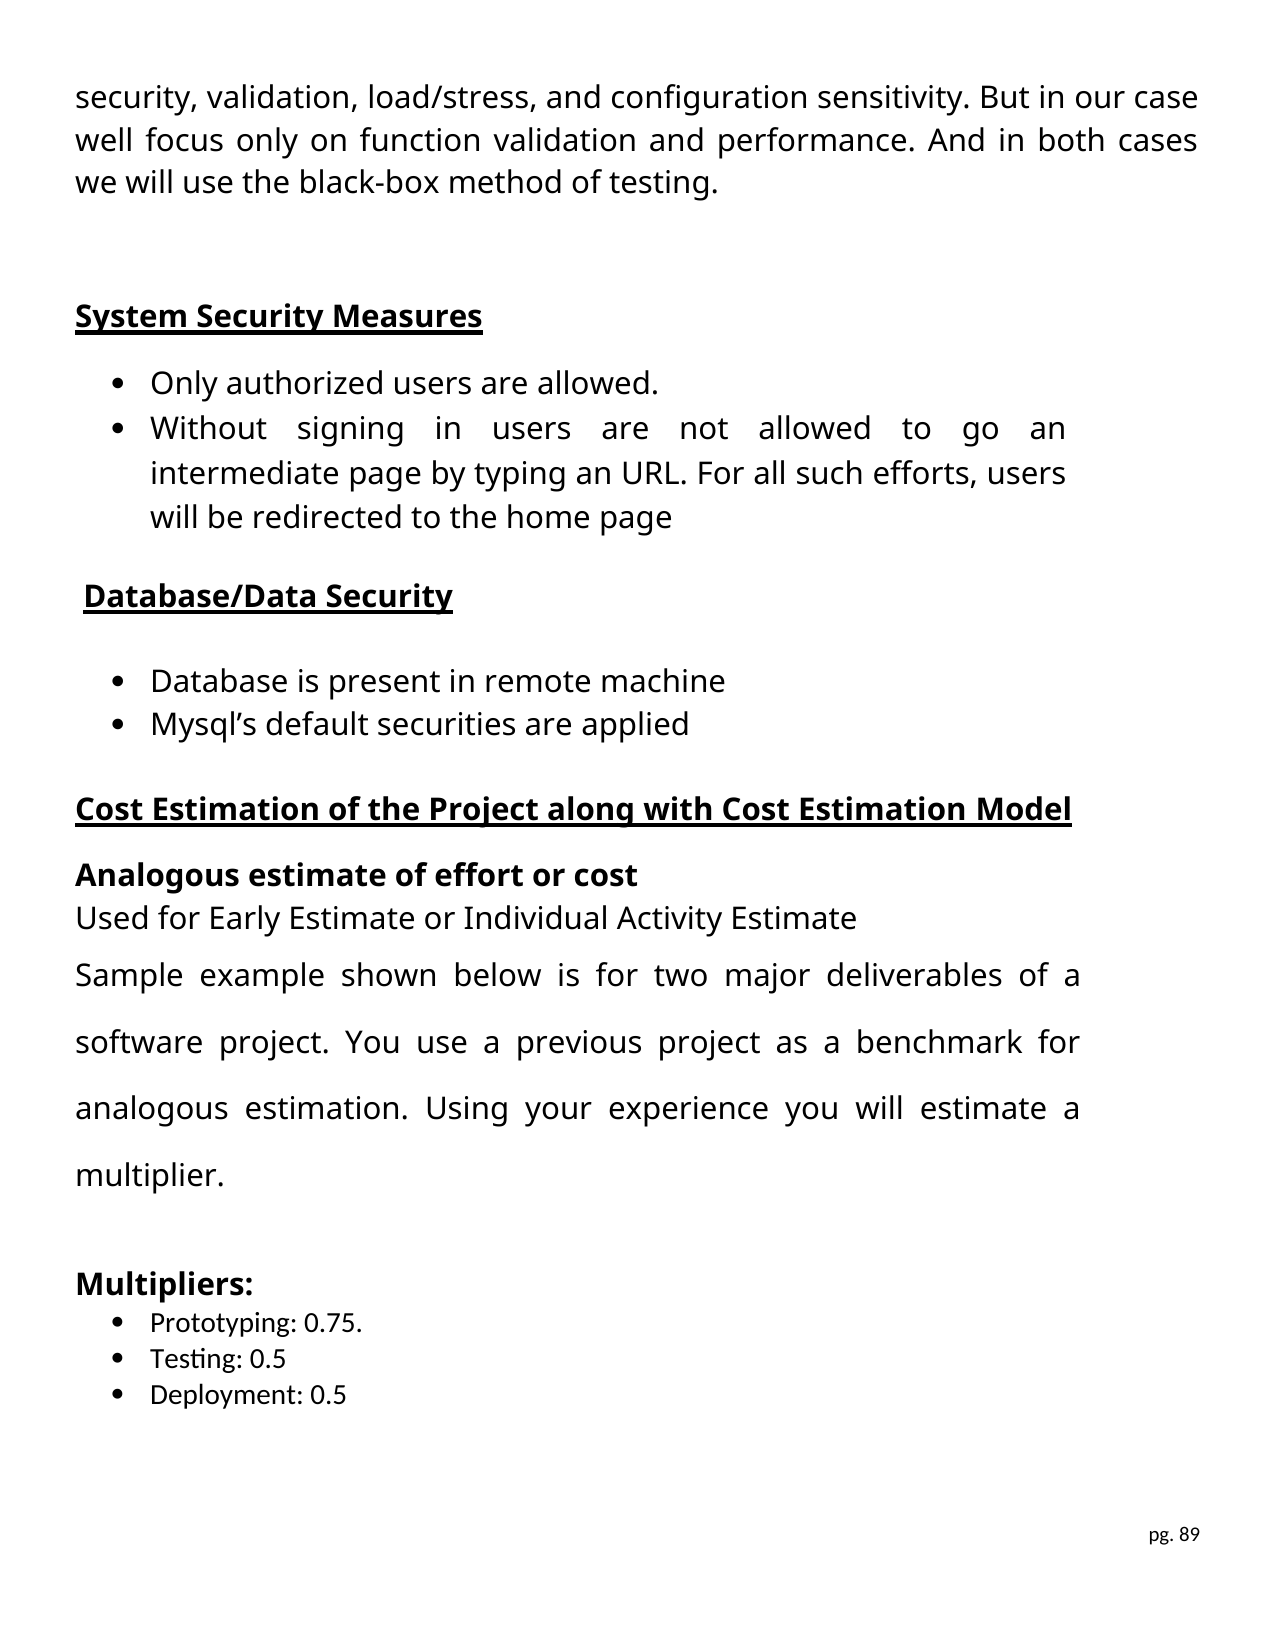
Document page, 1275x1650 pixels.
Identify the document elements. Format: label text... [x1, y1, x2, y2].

text Multipliers: [75, 1262, 1200, 1304]
text Sample example shown below is for two major deliverables of a software project. You use a previous project as a benchmark for analogous estimation. Using your experience you will estimate a multiplier. [75, 953, 1082, 1195]
list Testing: 0.5 [112, 1340, 1200, 1376]
subtitle Database is present in remote machine [112, 659, 1200, 701]
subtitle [75, 75, 1200, 203]
subtitle Database/Data Security [75, 574, 1200, 616]
subtitle Analogous estimate of effort or cost [75, 853, 1200, 896]
text Used for Early Estimate or Individual Activity Estimate [75, 896, 1200, 938]
subtitle Only authorized users are allowed. [112, 361, 1200, 403]
list Prototyping: 0.75. [112, 1304, 1200, 1340]
subtitle Cost Estimation of the Project along with Cost Estimation Model [75, 787, 1200, 829]
list Deployment: 0.5 [112, 1376, 1200, 1411]
list Without signing in users are not allowed to go an intermediate page by typing an URL. For all such efforts, users will be redirected to the home page [112, 406, 1067, 538]
subtitle Mysql’s default securities are applied [112, 701, 1200, 744]
subtitle System Security Measures [75, 294, 1200, 337]
